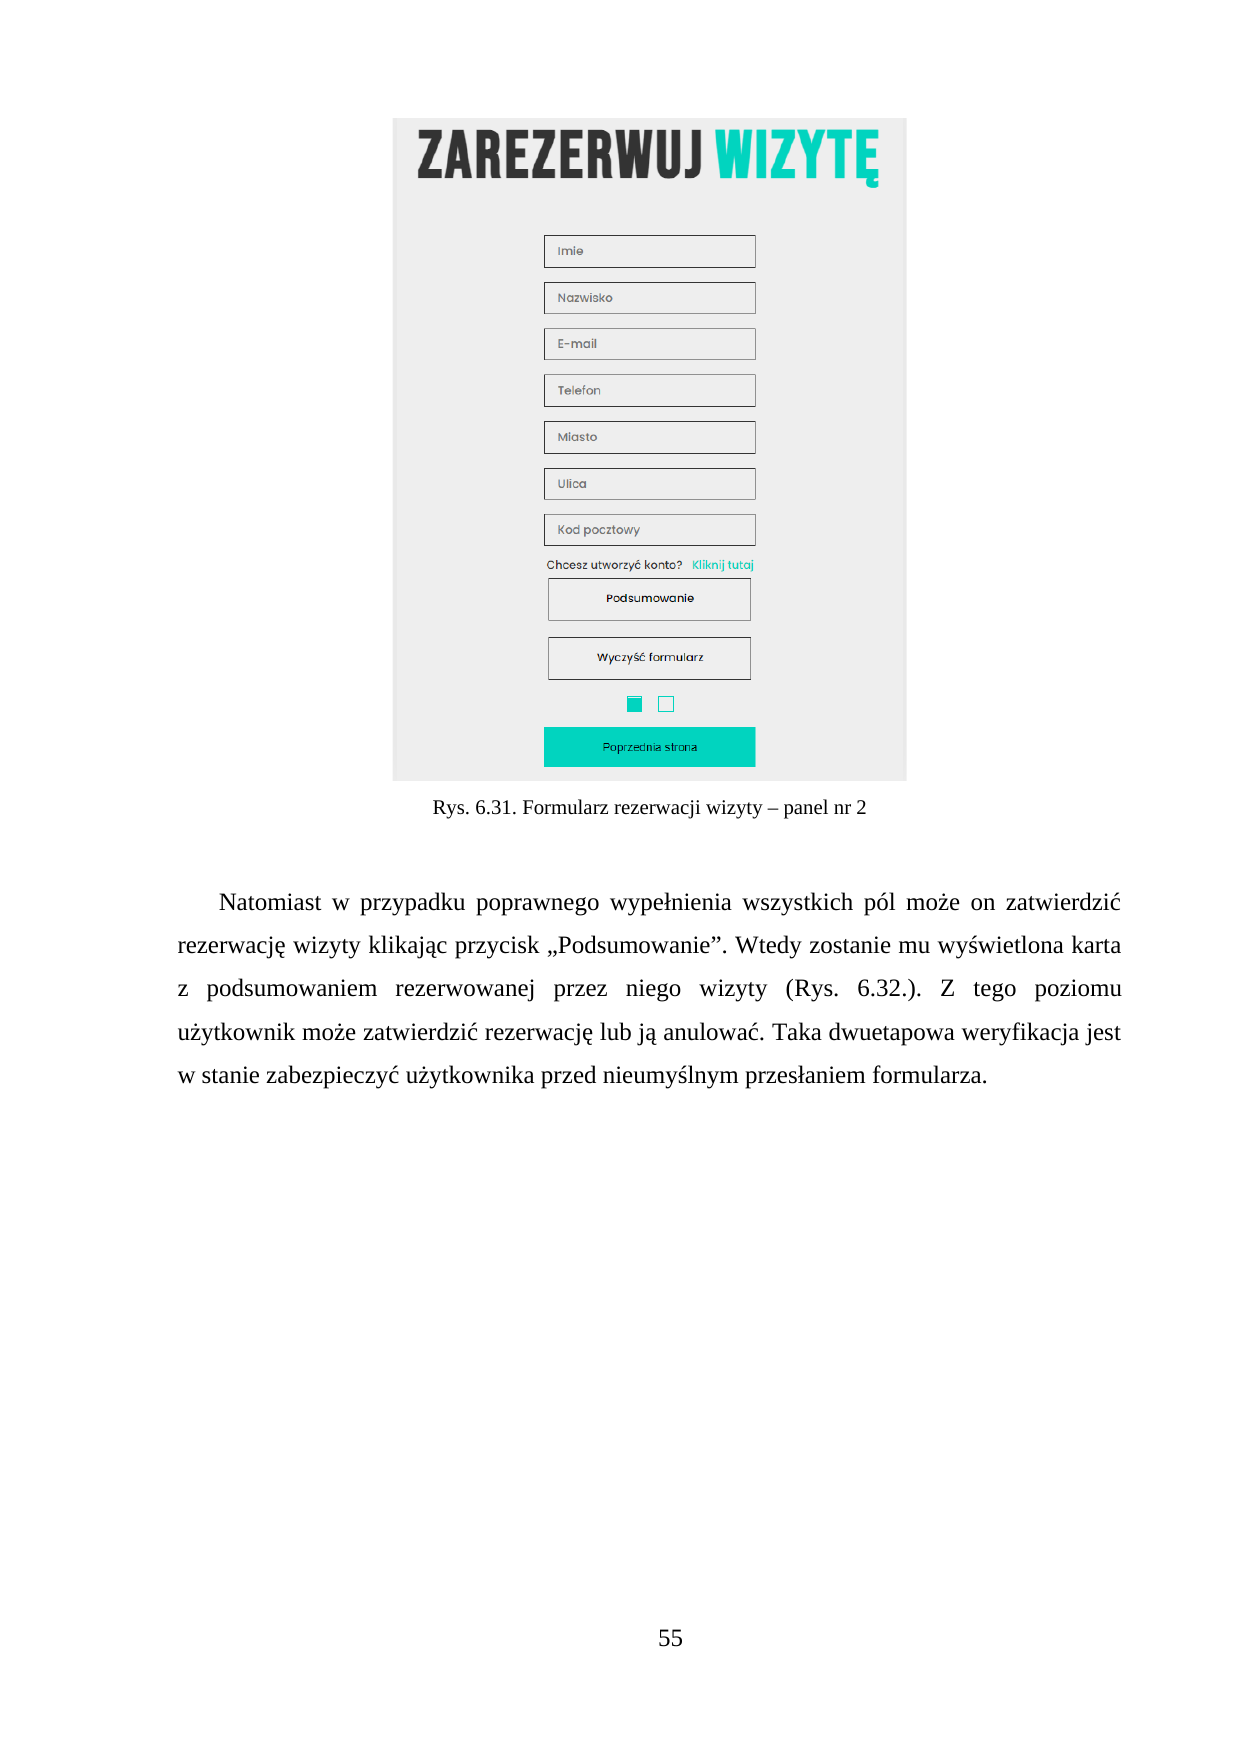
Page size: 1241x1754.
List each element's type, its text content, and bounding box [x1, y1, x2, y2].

picture [392, 118, 907, 781]
